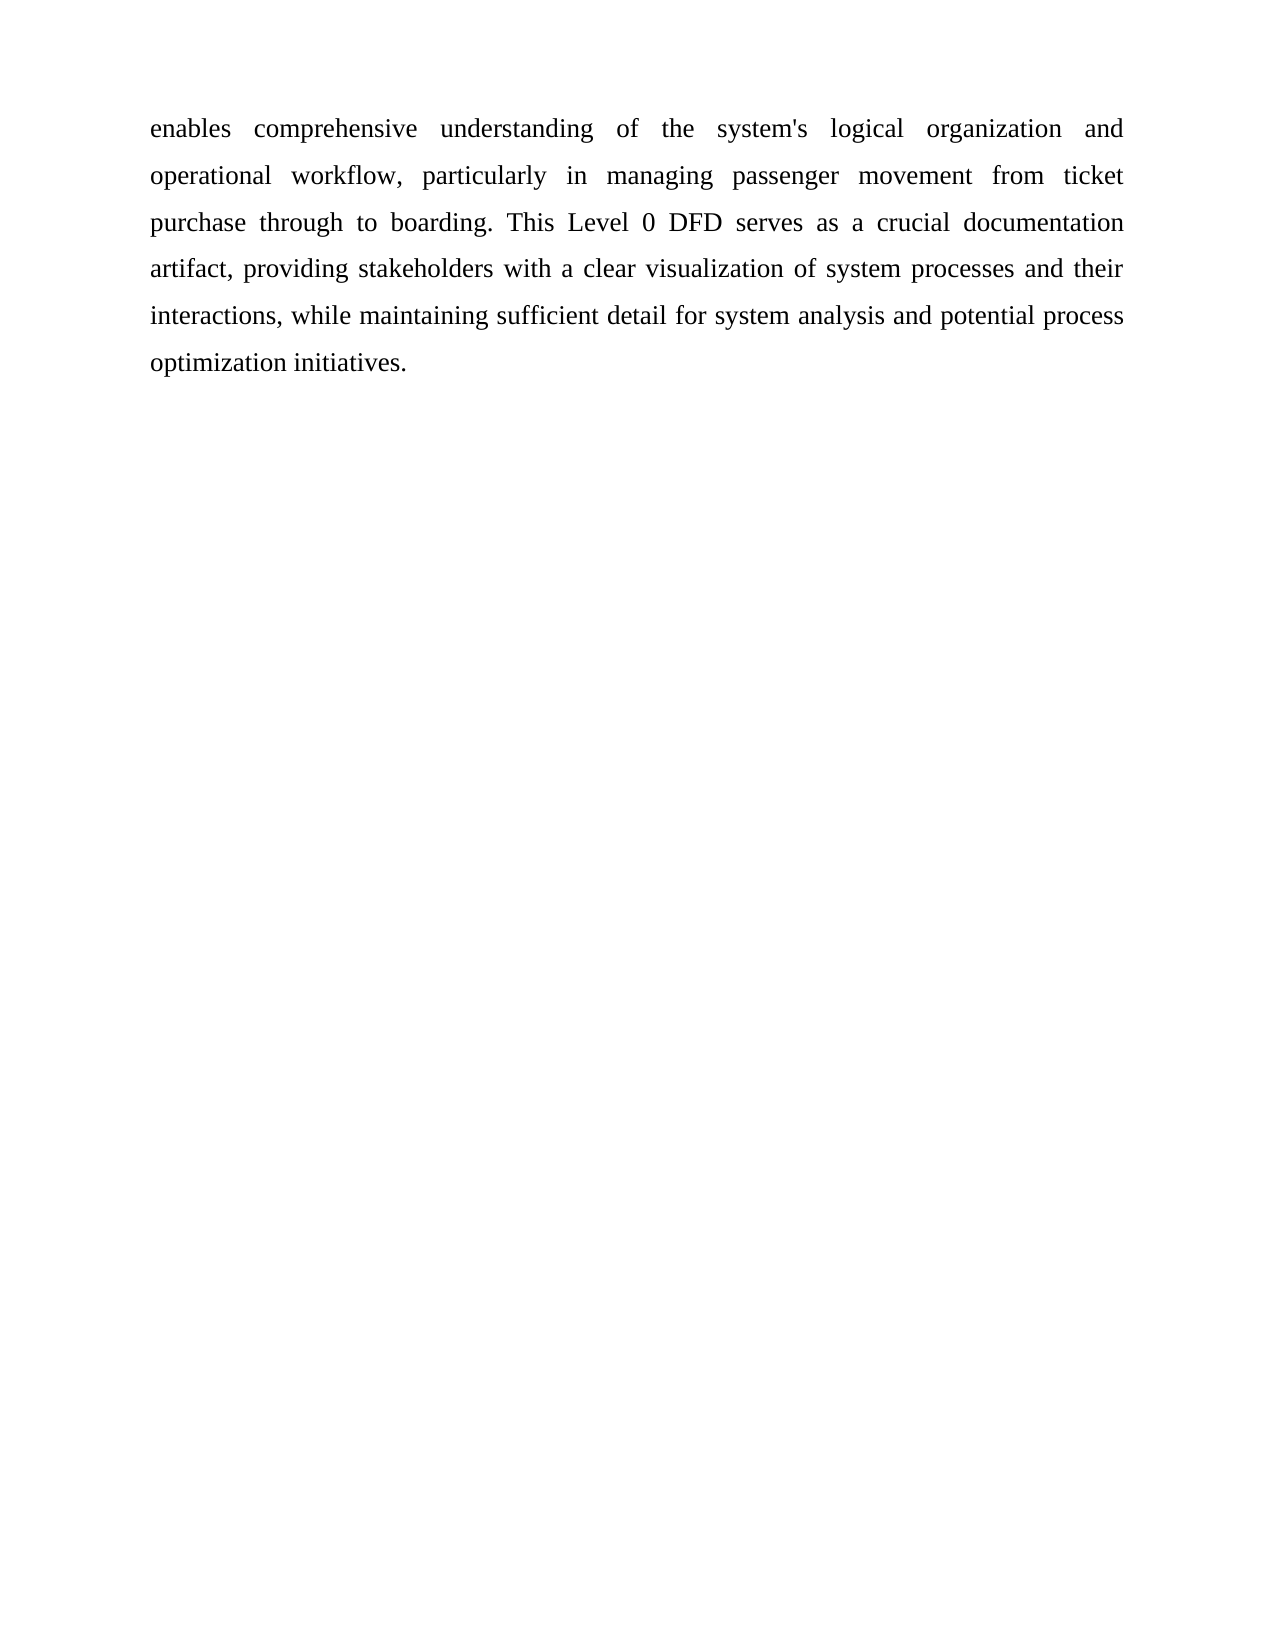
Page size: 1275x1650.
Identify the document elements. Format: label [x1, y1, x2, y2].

text [150, 112, 1125, 377]
